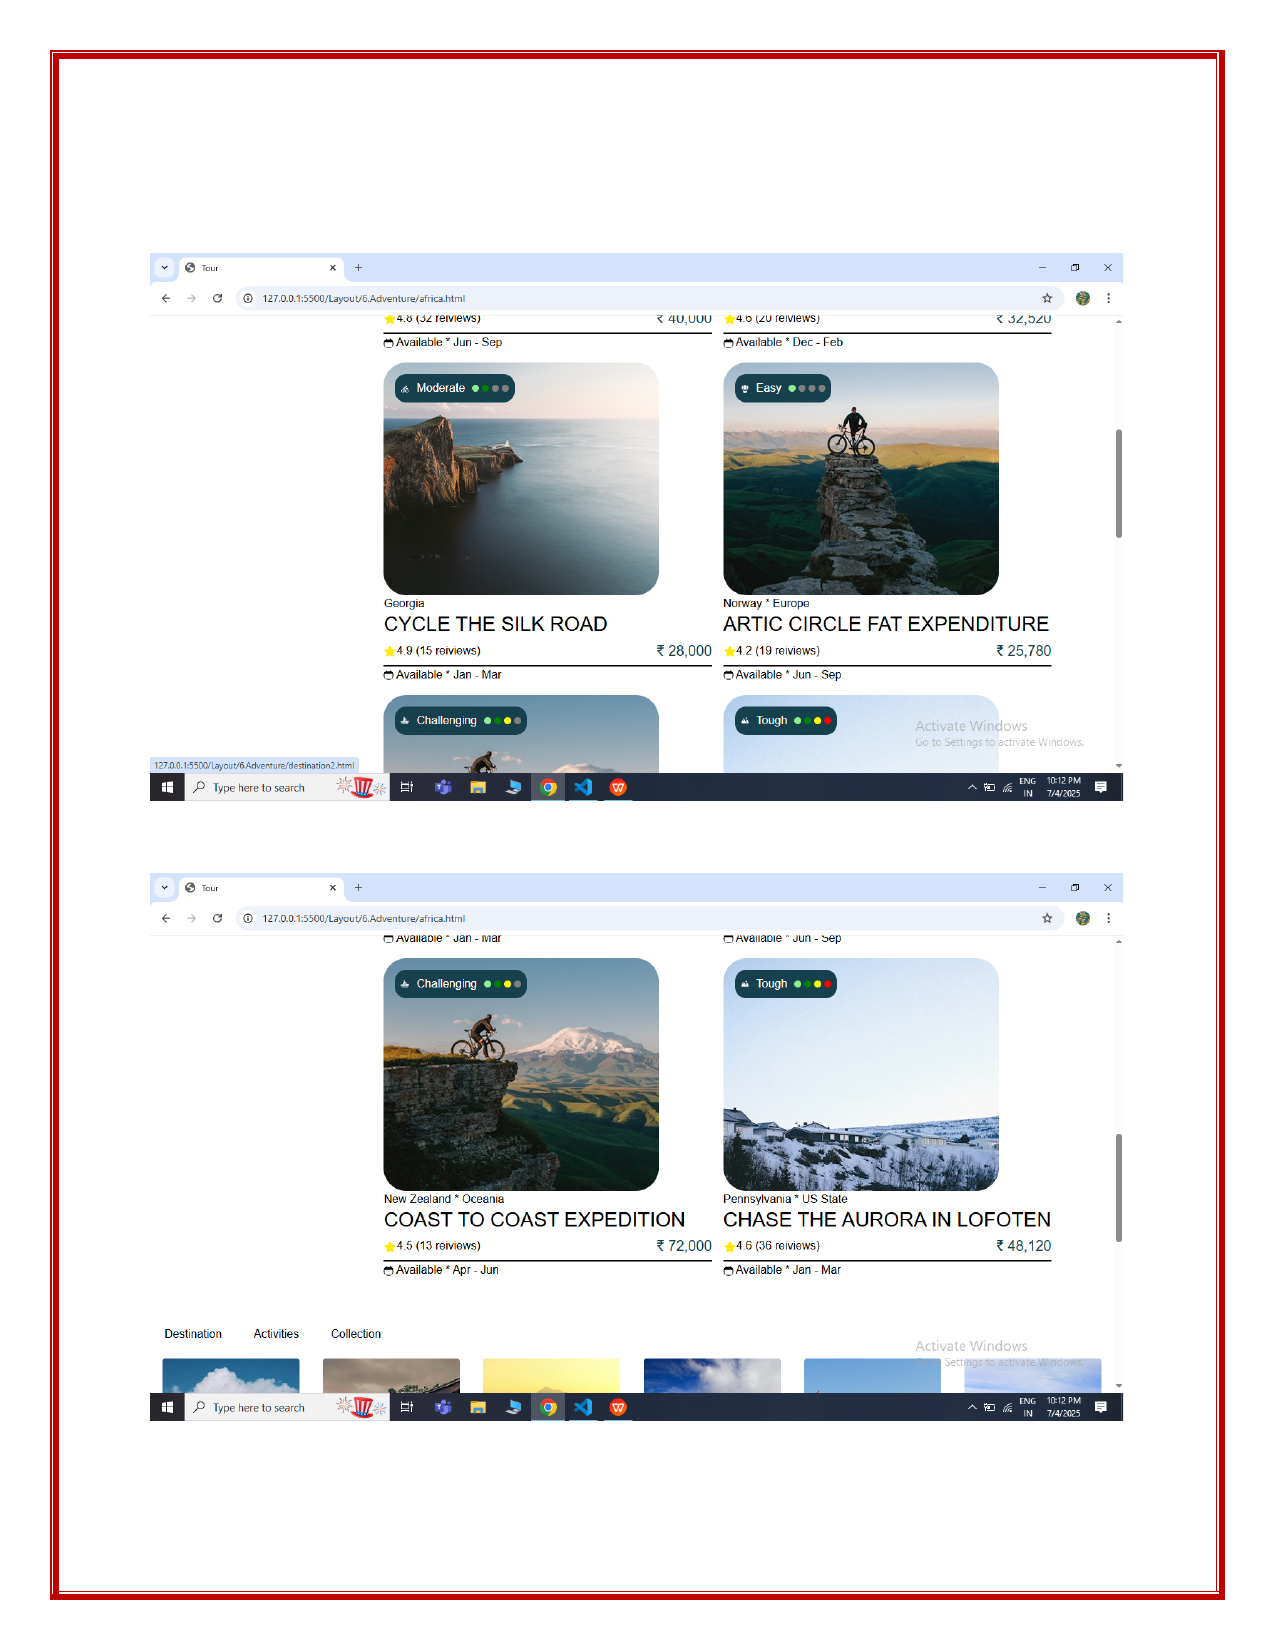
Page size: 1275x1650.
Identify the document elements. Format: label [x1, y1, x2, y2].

picture [150, 873, 1124, 1421]
picture [150, 253, 1124, 801]
